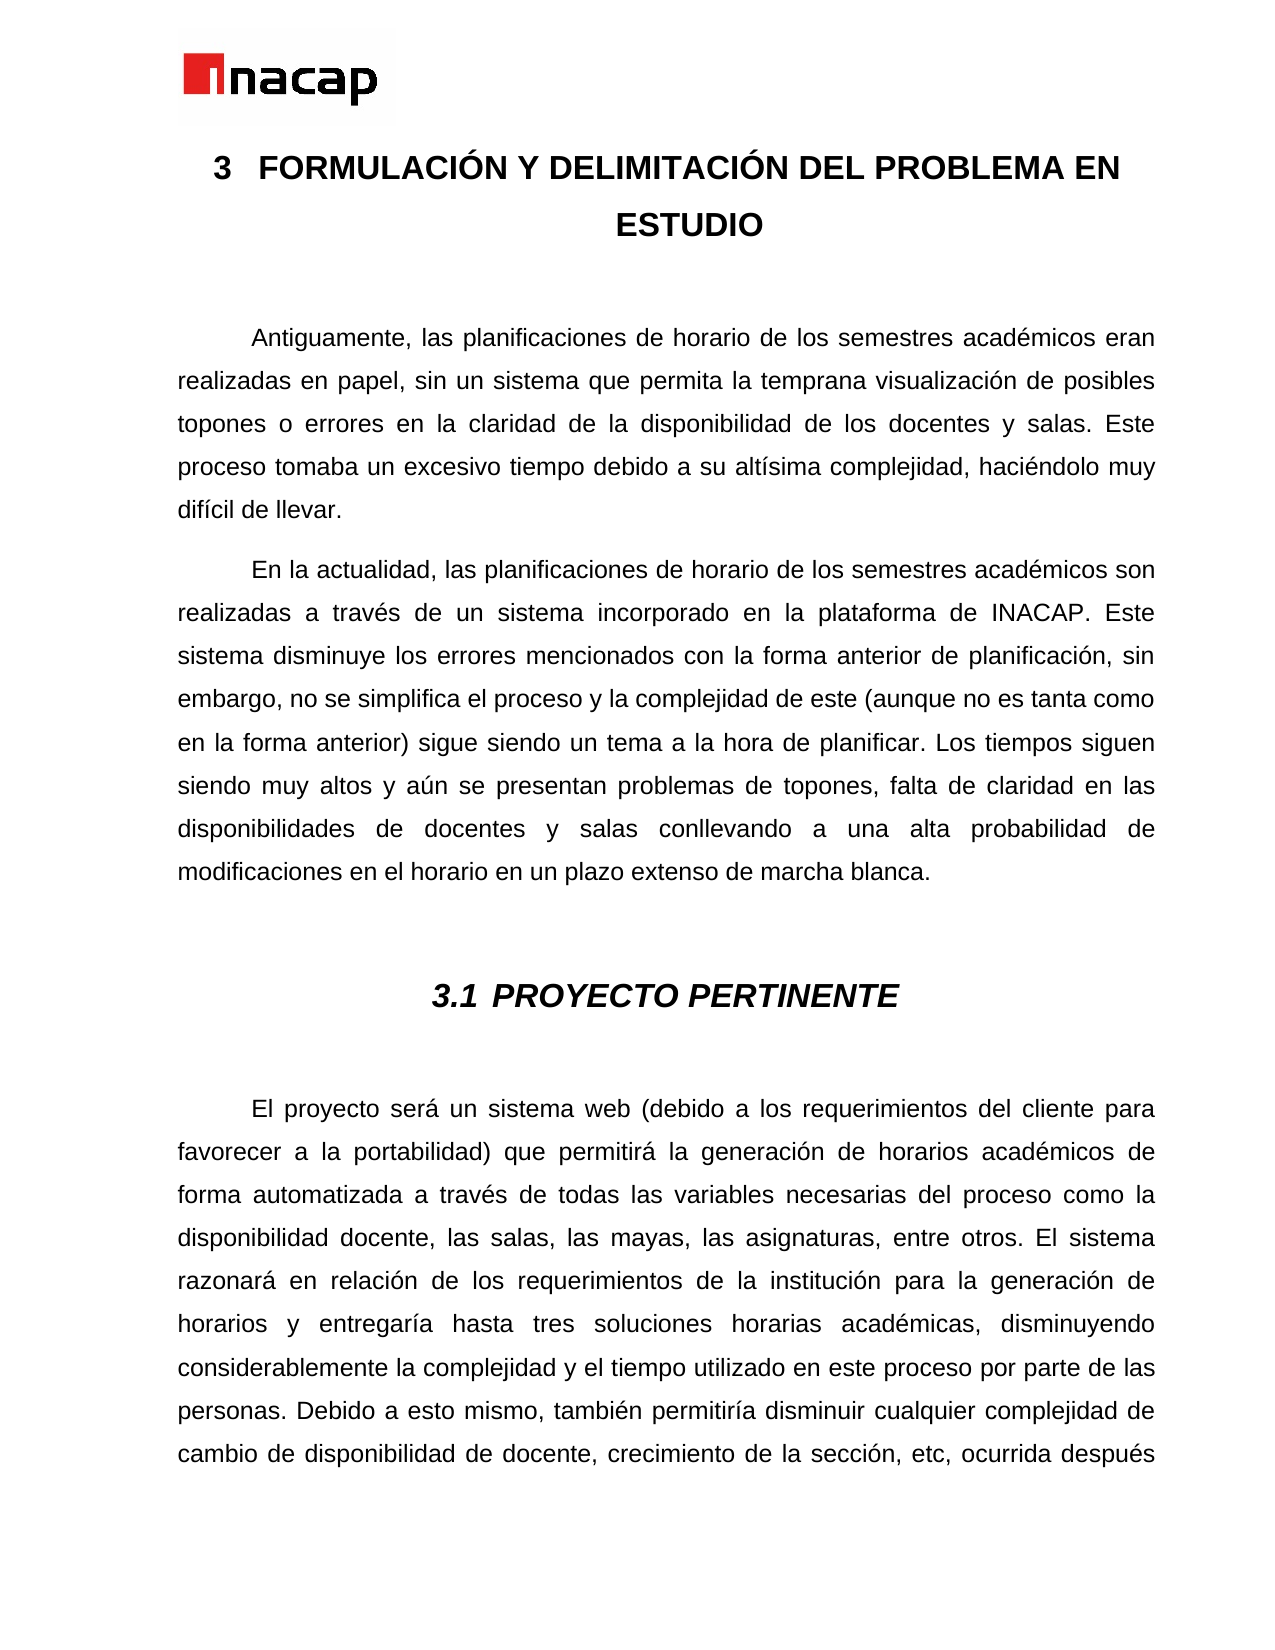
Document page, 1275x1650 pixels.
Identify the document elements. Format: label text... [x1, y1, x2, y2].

subtitle PROYECTO PERTINENTE [177, 976, 1157, 1015]
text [177, 1094, 1157, 1468]
subtitle FORMULACIÓN Y DELIMITACIÓN DEL PROBLEMA EN ESTUDIO [177, 148, 1157, 244]
picture [177, 28, 400, 130]
text Antiguamente, las planificaciones de horario de los semestres académicos eran realizadas en papel, sin un sistema que permita la temprana visualización de posibles topones o errores en la claridad de la disponibilidad de los docentes y salas. Este proceso tomaba un excesivo tiempo debido a su altísima complejidad, haciéndolo muy difícil de llevar. [177, 323, 1157, 524]
text En la actualidad, las planificaciones de horario de los semestres académicos son realizadas a través de un sistema incorporado en la plataforma de INACAP. Este sistema disminuye los errores mencionados con la forma anterior de planificación, sin embargo, no se simplifica el proceso y la complejidad de este (aunque no es tanta como en la forma anterior) sigue siendo un tema a la hora de planificar. Los tiempos siguen siendo muy altos y aún se presentan problemas de topones, falta de claridad en las disponibilidades de docentes y salas conllevando a una alta probabilidad de modificaciones en el horario en un plazo extenso de marcha blanca. [177, 555, 1157, 886]
